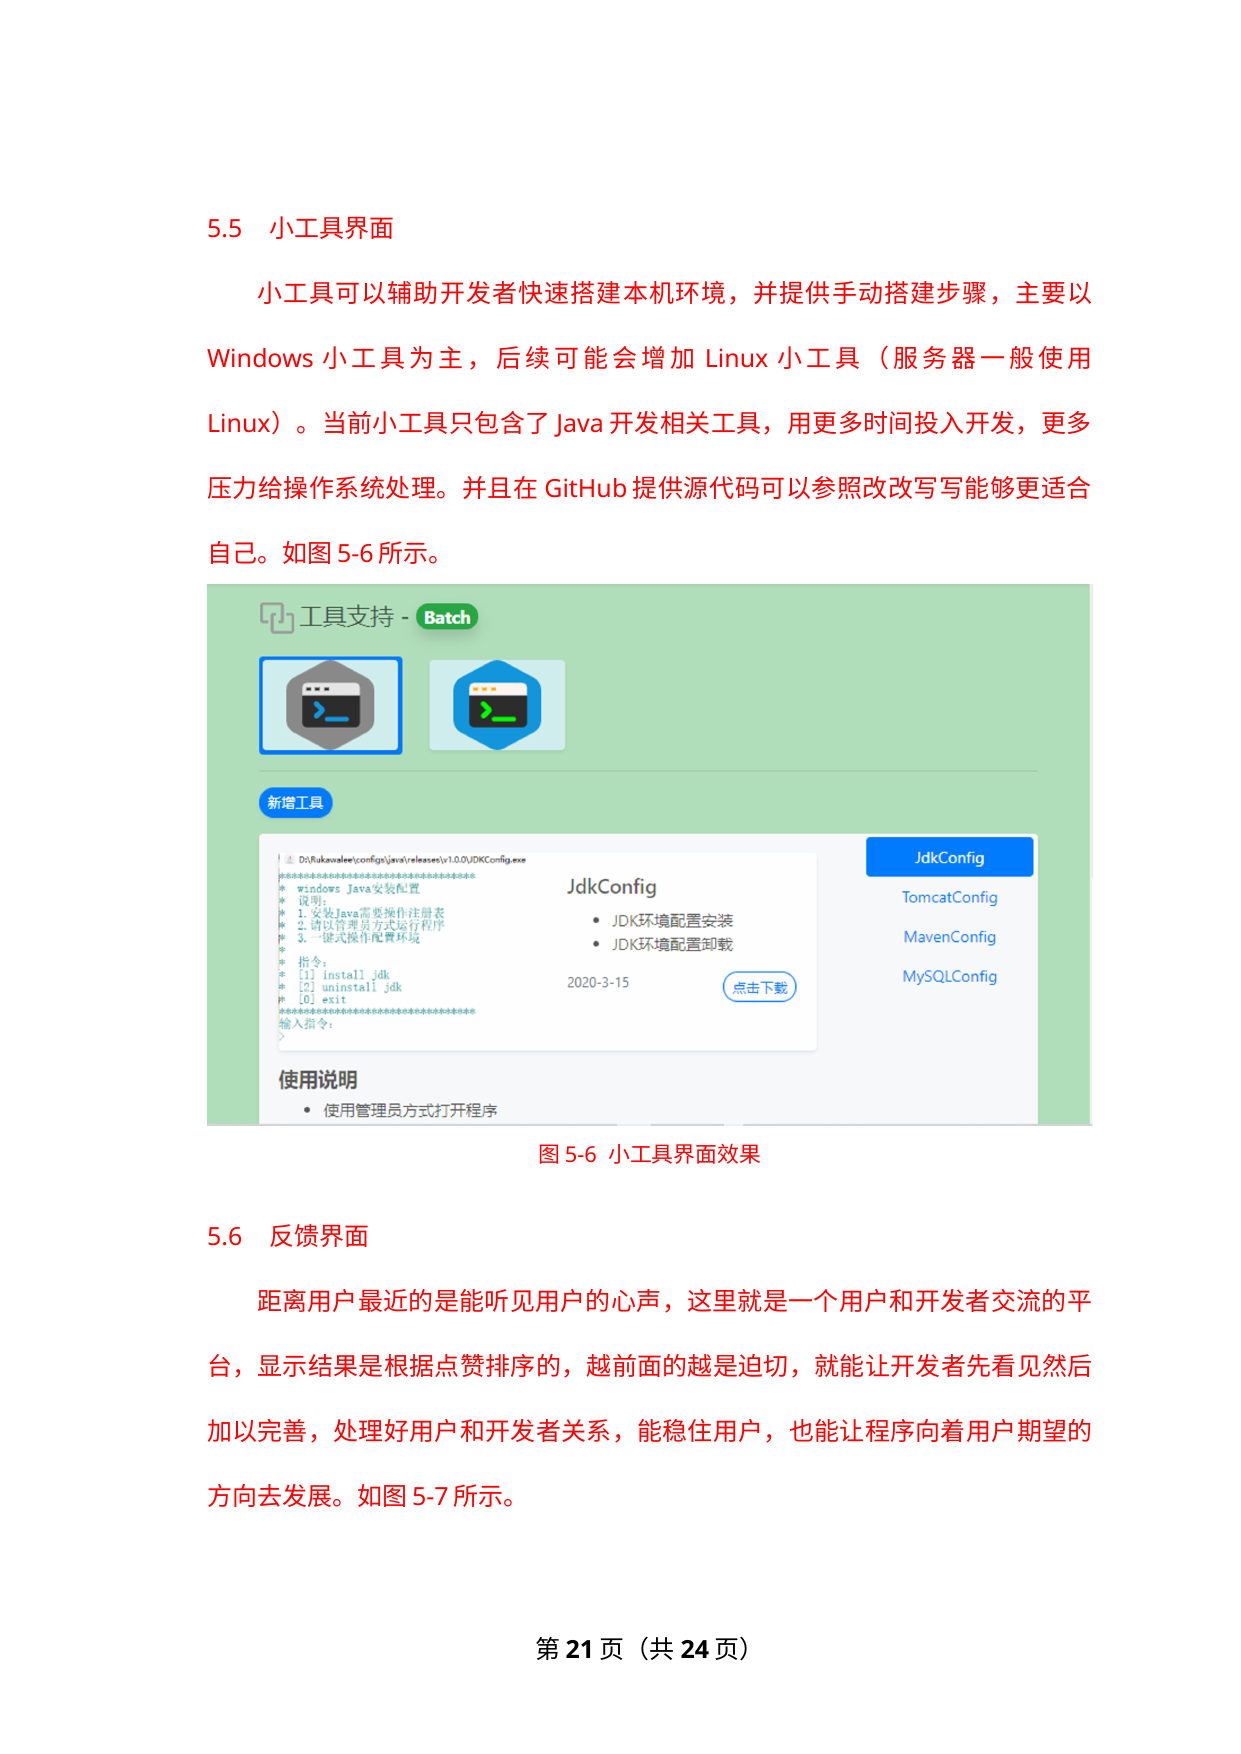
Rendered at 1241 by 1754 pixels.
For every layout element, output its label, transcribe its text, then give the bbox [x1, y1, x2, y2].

text 小工具可以辅助开发者快速搭建本机环境，并提供手动搭建步骤，主要以Windows小工具为主，后续可能会增加Linux小工具（服务器一般使用Linux）。当前小工具只包含了Java开发相关工具，用更多时间投入开发，更多压力给操作系统处理。并且在GitHub提供源代码可以参照改改写写能够更适合自己。如图5-6所示。 [207, 259, 1092, 584]
text 距离用户最近的是能听见用户的心声，这里就是一个用户和开发者交流的平台，显示结果是根据点赞排序的，越前面的越是迫切，就能让开发者先看见然后加以完善，处理好用户和开发者关系，能稳住用户，也能让程序向着用户期望的方向去发展。如图5-7所示。 [207, 1267, 1092, 1527]
picture [206, 584, 1093, 1126]
text 图5-6 小工具界面效果 [207, 1137, 1092, 1169]
list 小工具界面 [207, 194, 1092, 259]
list 反馈界面 [207, 1202, 1092, 1267]
